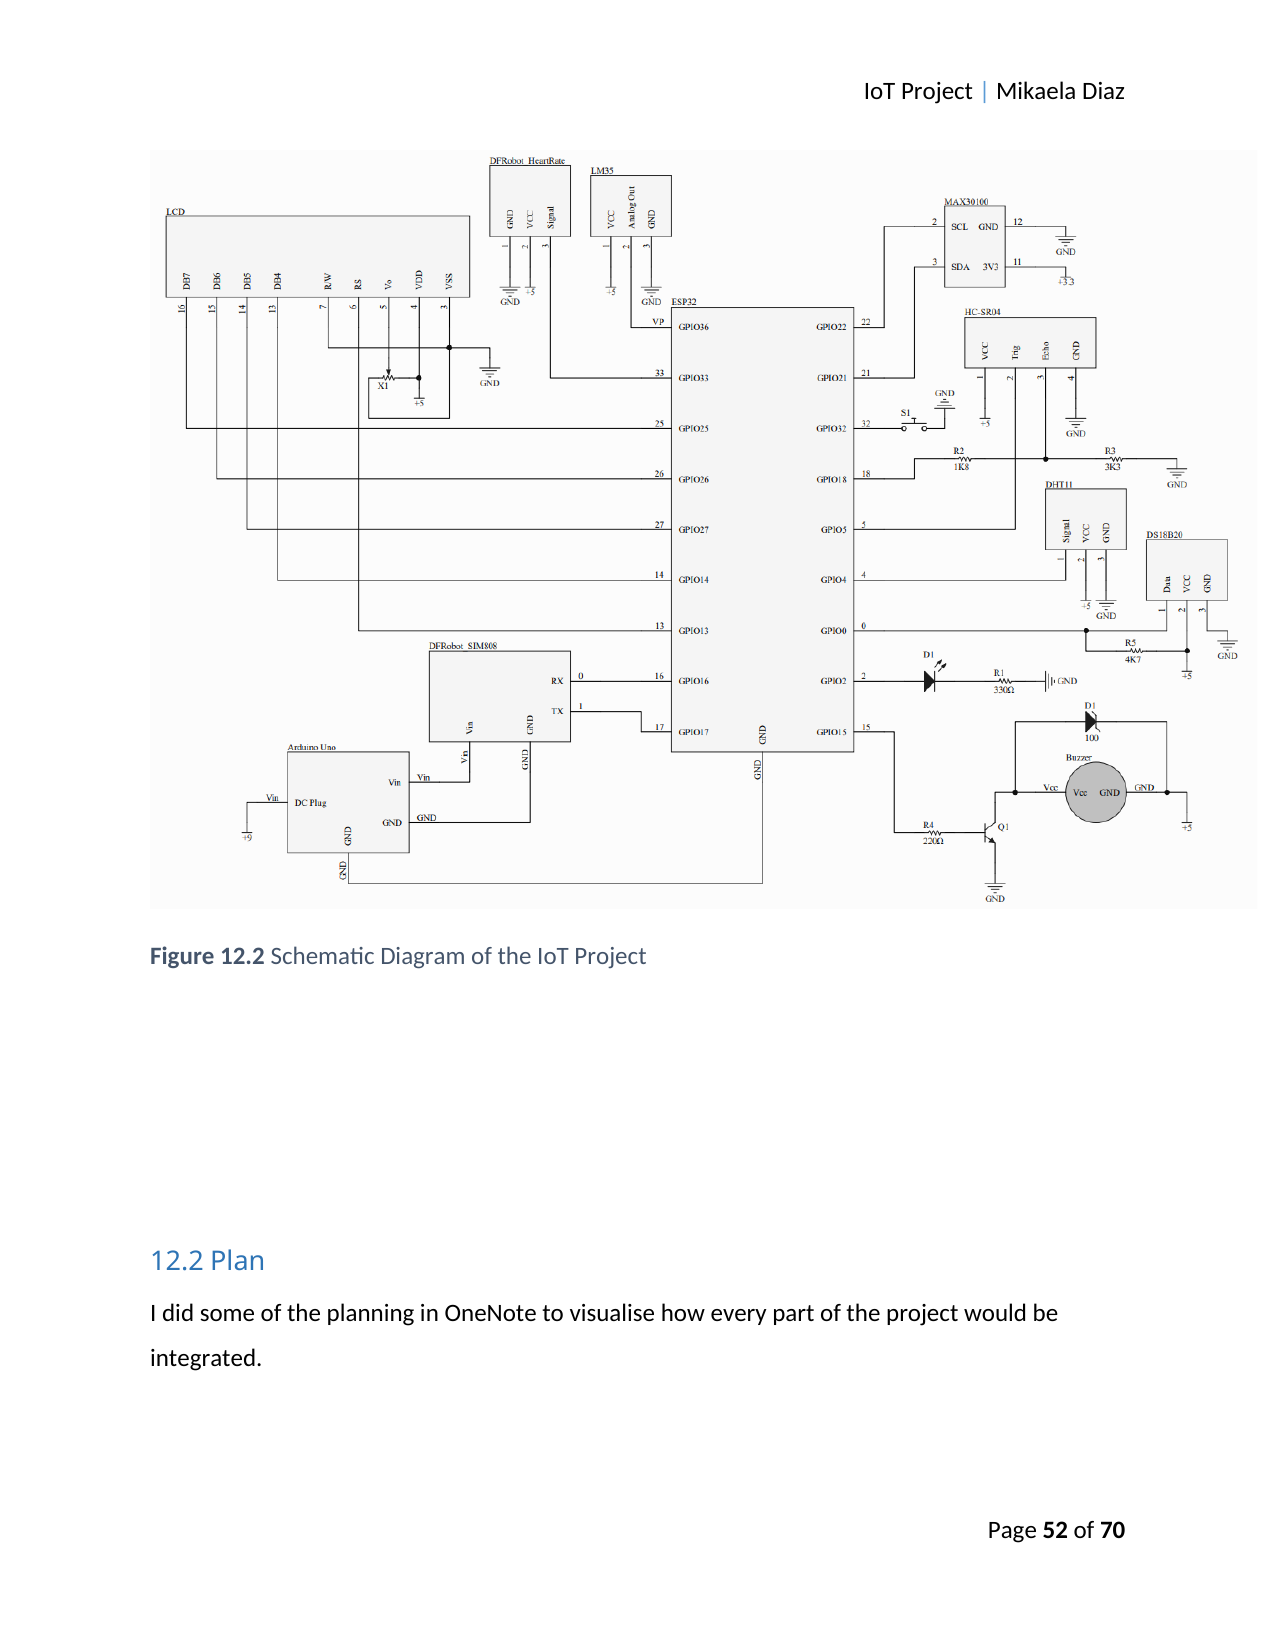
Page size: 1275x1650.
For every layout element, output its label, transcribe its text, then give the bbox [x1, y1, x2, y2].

text I did some of the planning in OneNote to visualise how every part of the project would be integrated. [150, 1297, 1125, 1373]
subtitle Plan [150, 1241, 1125, 1278]
picture [150, 150, 1258, 909]
text Figure 12.2 Schematic Diagram of the IoT Project [150, 941, 1125, 971]
